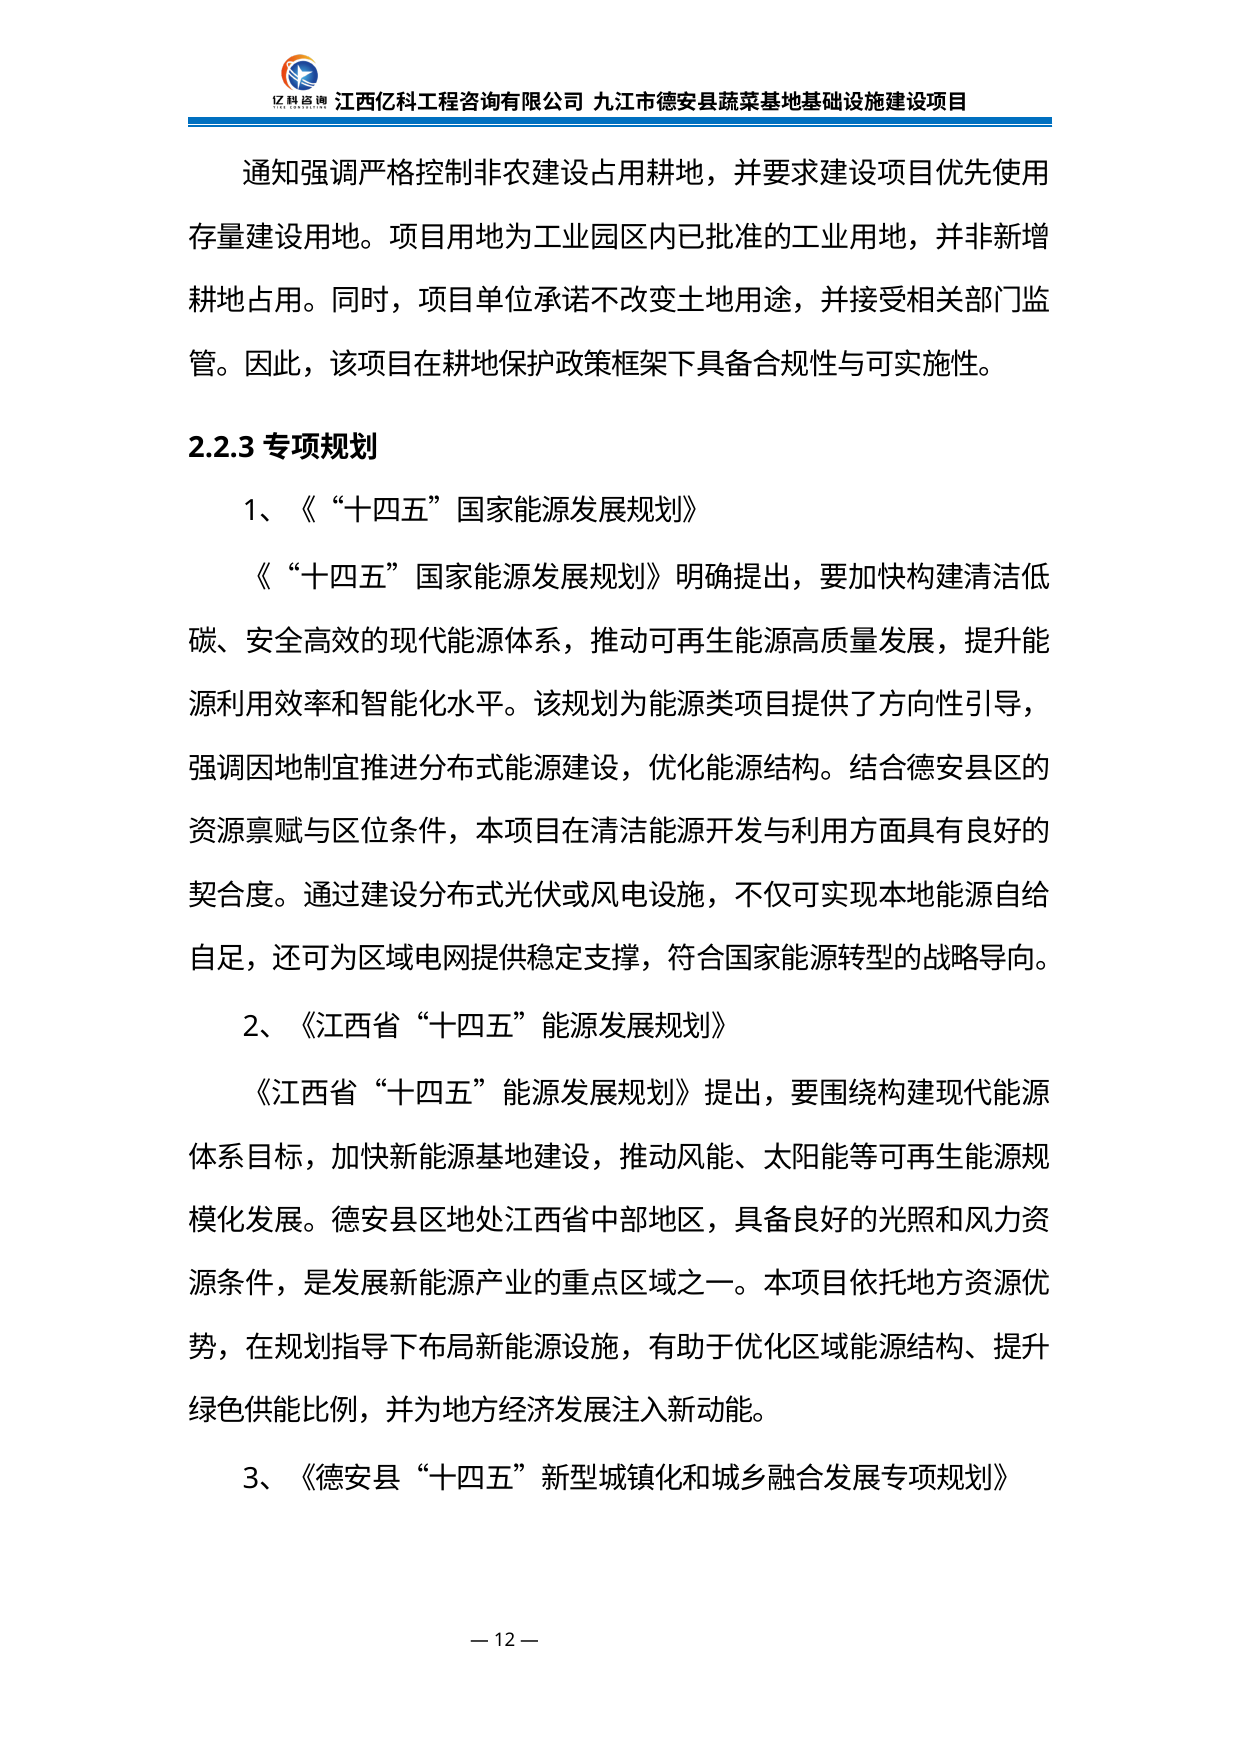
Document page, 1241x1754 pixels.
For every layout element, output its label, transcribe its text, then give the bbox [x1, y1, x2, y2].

text 通知强调严格控制非农建设占用耕地，并要求建设项目优先使用存量建设用地。项目用地为工业园区内已批准的工业用地，并非新增耕地占用。同时，项目单位承诺不改变土地用途，并接受相关部门监管。因此，该项目在耕地保护政策框架下具备合规性与可实施性。 [188, 150, 1052, 383]
text 1、《“十四五”国家能源发展规划》 [188, 486, 1052, 528]
text 2、《江西省“十四五”能源发展规划》 [188, 1002, 1052, 1044]
text 《江西省“十四五”能源发展规划》提出，要围绕构建现代能源体系目标，加快新能源基地建设，推动风能、太阳能等可再生能源规模化发展。德安县区地处江西省中部地区，具备良好的光照和风力资源条件，是发展新能源产业的重点区域之一。本项目依托地方资源优势，在规划指导下布局新能源设施，有助于优化区域能源结构、提升绿色供能比例，并为地方经济发展注入新动能。 [188, 1070, 1052, 1429]
subtitle 2.2.3 专项规划 [188, 424, 1052, 466]
text 《“十四五”国家能源发展规划》明确提出，要加快构建清洁低碳、安全高效的现代能源体系，推动可再生能源高质量发展，提升能源利用效率和智能化水平。该规划为能源类项目提供了方向性引导，强调因地制宜推进分布式能源建设，优化能源结构。结合德安县区的资源禀赋与区位条件，本项目在清洁能源开发与利用方面具有良好的契合度。通过建设分布式光伏或风电设施，不仅可实现本地能源自给自足，还可为区域电网提供稳定支撑，符合国家能源转型的战略导向。 [188, 554, 1052, 977]
picture [271, 53, 329, 110]
text 3、《德安县“十四五”新型城镇化和城乡融合发展专项规划》 [188, 1454, 1052, 1497]
